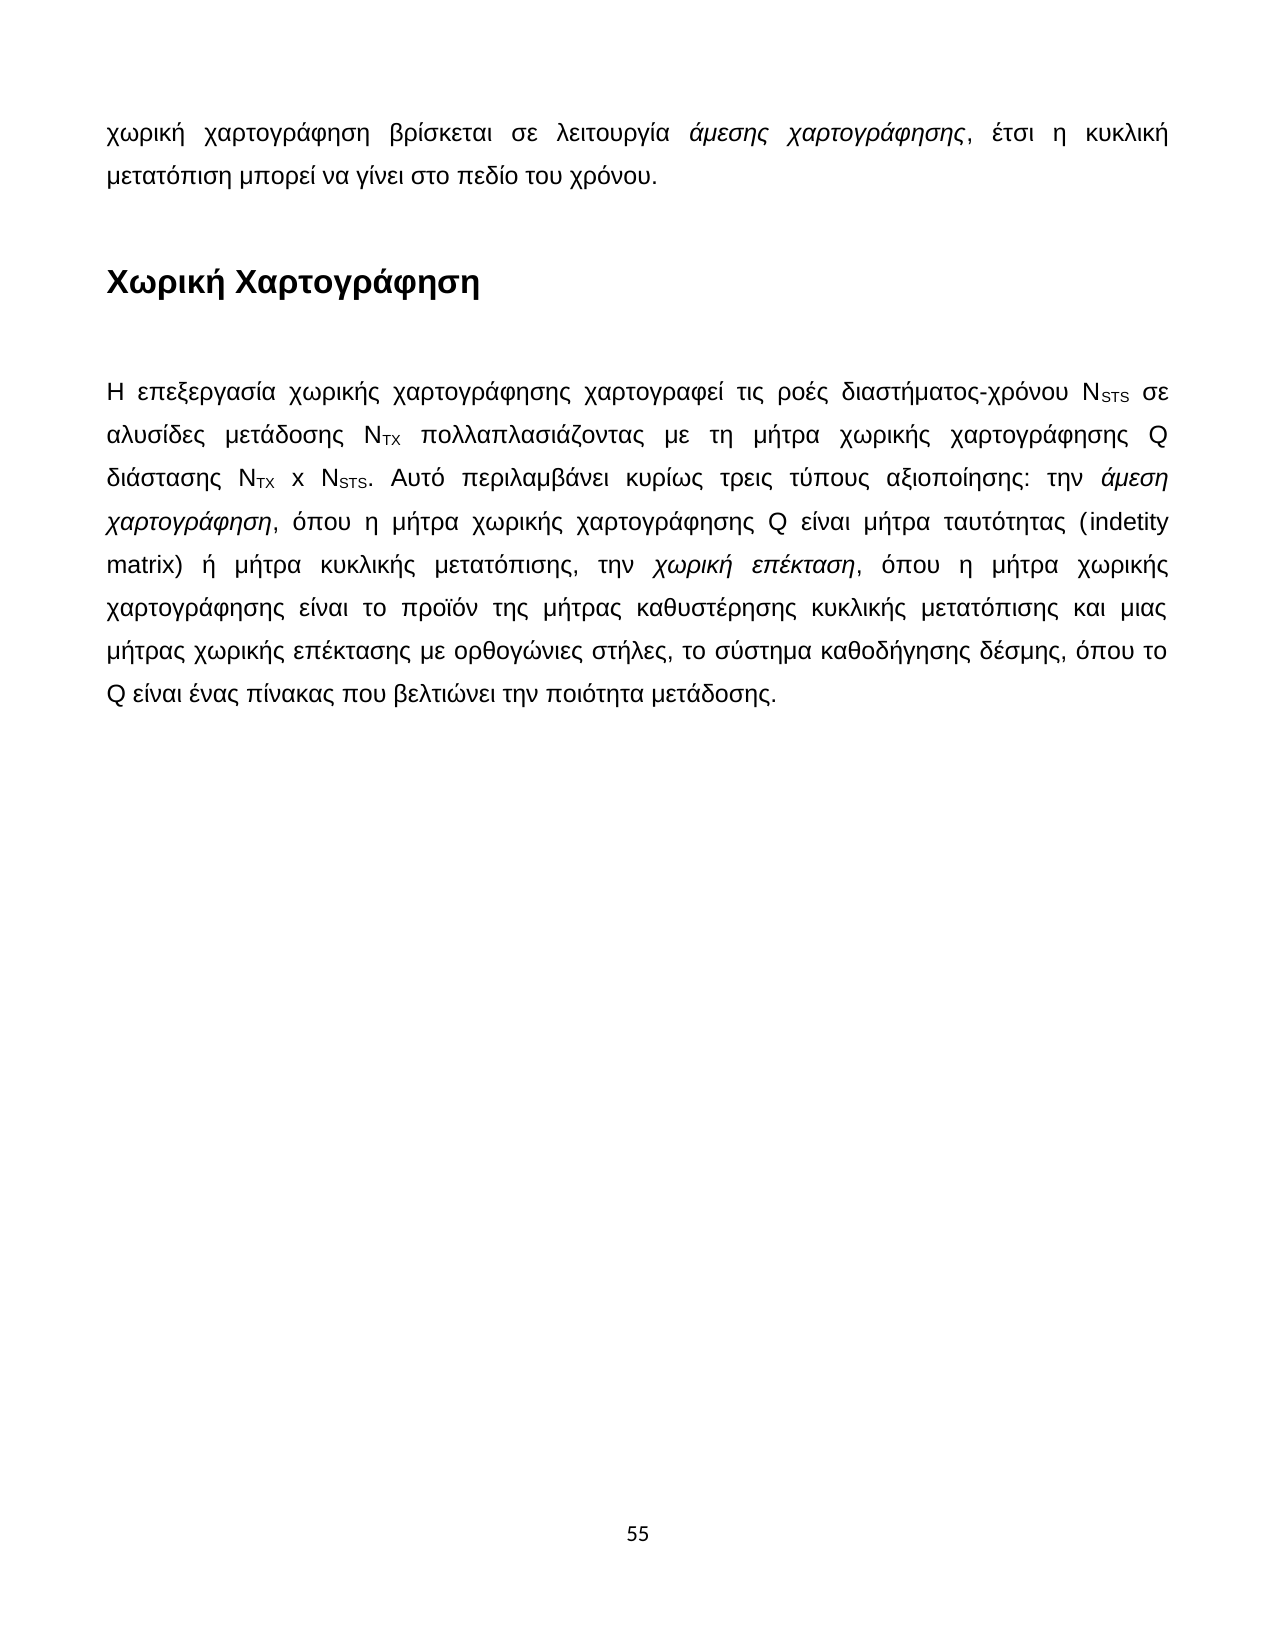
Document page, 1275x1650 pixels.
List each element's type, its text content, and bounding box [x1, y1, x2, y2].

text Η επεξεργασία χωρικής χαρτογράφησης χαρτογραφεί τις ροές διαστήματος-χρόνου NSTS σε αλυσίδες μετάδοσης NTX πολλαπλασιάζοντας με τη μήτρα χωρικής χαρτογράφησης Q διάστασης NTX x NSTS. Αυτό περιλαμβάνει κυρίως τρεις τύπους αξιοποίησης: την άμεση χαρτογράφηση, όπου η μήτρα χωρικής χαρτογράφησης Q είναι μήτρα ταυτότητας (indetity matrix) ή μήτρα κυκλικής μετατόπισης, την χωρική επέκταση, όπου η μήτρα χωρικής χαρτογράφησης είναι το προϊόν της μήτρας καθυστέρησης κυκλικής μετατόπισης και μιας μήτρας χωρικής επέκτασης με ορθογώνιες στήλες, το σύστημα καθοδήγησης δέσμης, όπου το Q είναι ένας πίνακας που βελτιώνει την ποιότητα μετάδοσης. [106, 377, 1169, 708]
text Χωρική Χαρτογράφηση [106, 262, 1169, 300]
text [106, 118, 1169, 190]
